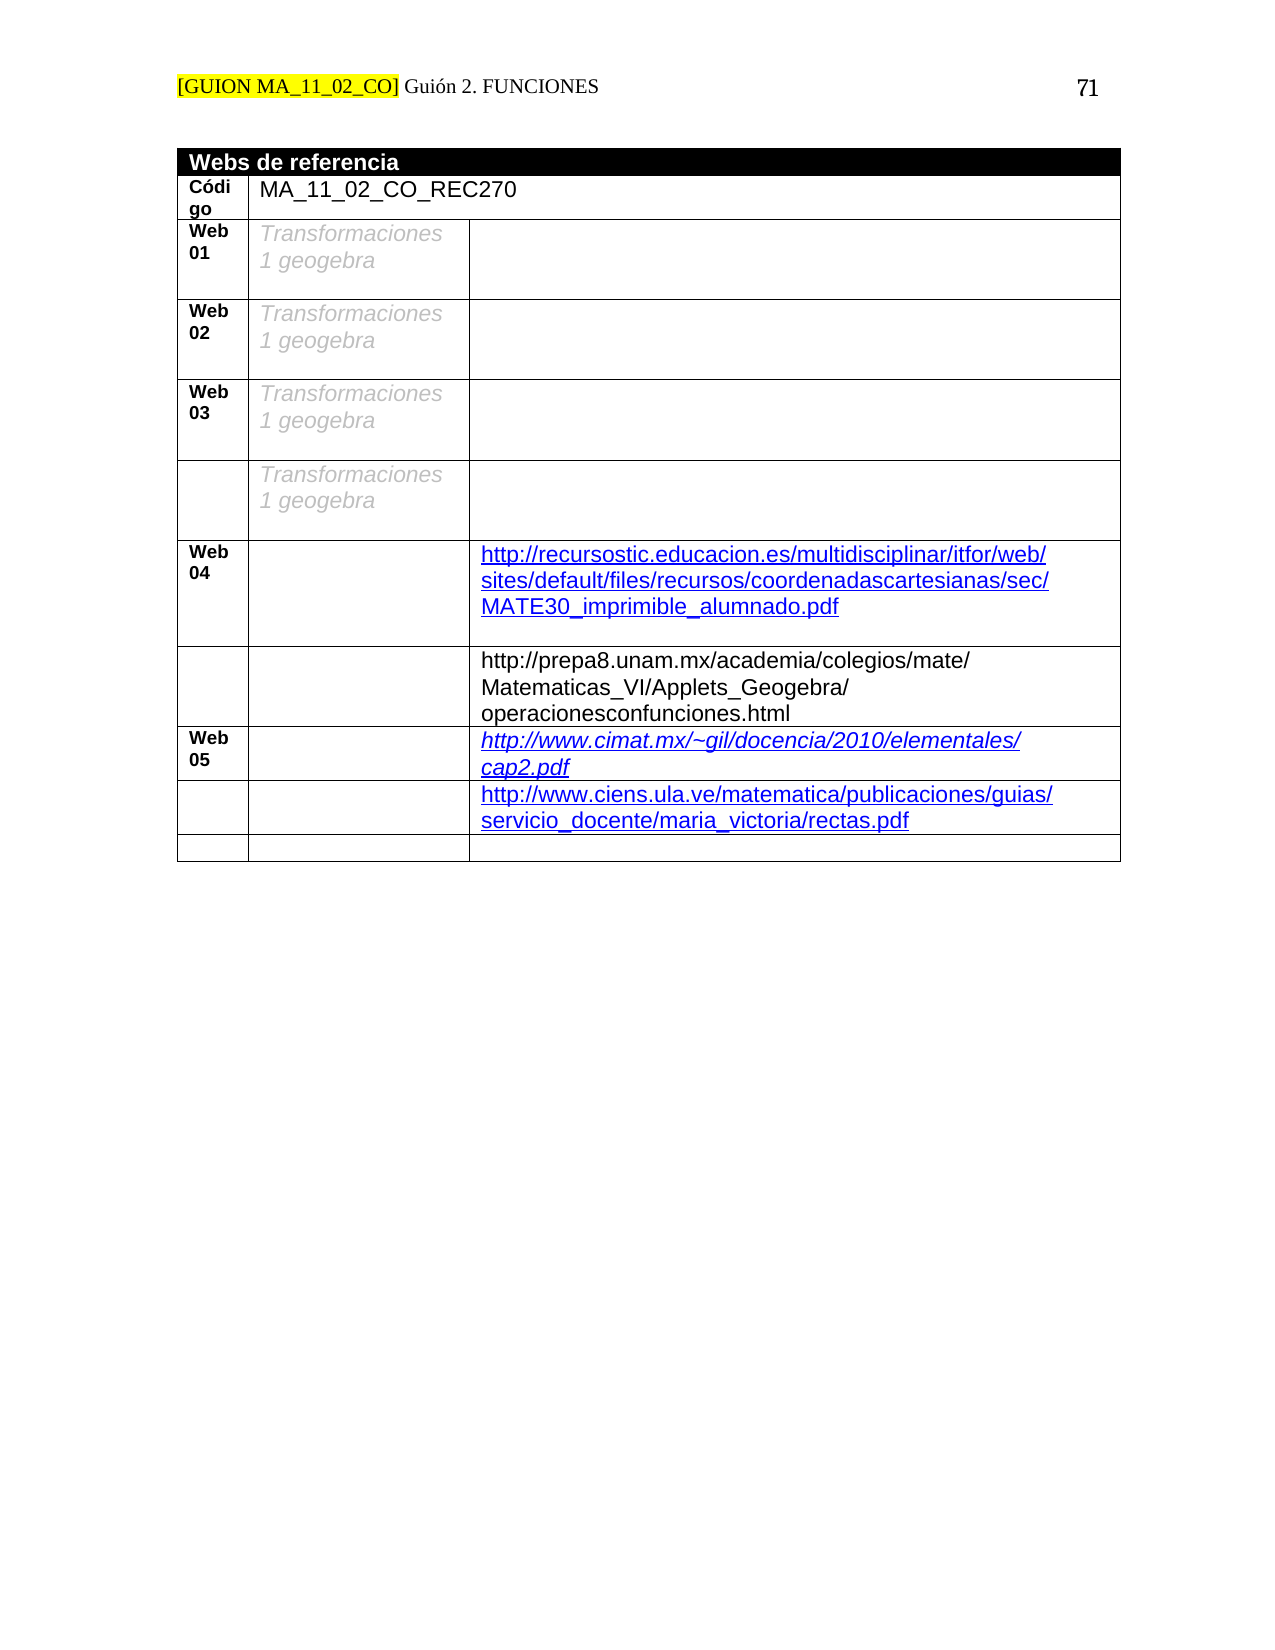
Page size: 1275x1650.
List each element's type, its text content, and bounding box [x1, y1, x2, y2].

table_cell [249, 541, 469, 646]
table_cell [249, 727, 469, 780]
table_cell [249, 781, 469, 834]
table_cell [249, 835, 469, 861]
table_cell http://www.ciens.ula.ve/matematica/publicaciones/guias/servicio_docente/maria_victoria/rectas.pdf [470, 781, 1120, 834]
table_cell Transformaciones 1 geogebra [249, 220, 469, 299]
table_cell [470, 380, 1120, 459]
table_cell [470, 835, 1120, 861]
table_cell [178, 647, 248, 726]
table_cell [178, 835, 248, 861]
table_cell MA_11_02_CO_REC270 [249, 176, 1120, 219]
table_cell Web 04 [178, 541, 248, 646]
table_cell http://www.cimat.mx/~gil/docencia/2010/elementales/cap2.pdf [470, 727, 1120, 780]
table_cell [249, 647, 469, 726]
table_cell http://recursostic.educacion.es/multidisciplinar/itfor/web/sites/default/files/recursos/coordenadascartesianas/sec/MATE30_imprimible_alumnado.pdf [470, 541, 1120, 646]
table_cell Web 03 [178, 380, 248, 459]
table_cell Web 02 [178, 300, 248, 379]
table_cell [178, 461, 248, 539]
table_cell Web 05 [178, 727, 248, 780]
table_cell [178, 781, 248, 834]
table_cell Transformaciones 1 geogebra [249, 300, 469, 379]
table_cell Web 01 [178, 220, 248, 299]
table_cell Código [178, 176, 248, 219]
table_cell Transformaciones 1 geogebra [249, 461, 469, 539]
table_cell [470, 220, 1120, 299]
table_cell http://prepa8.unam.mx/academia/colegios/mate/Matematicas_VI/Applets_Geogebra/operacionesconfunciones.html [470, 647, 1120, 726]
table_cell [470, 300, 1120, 379]
table_cell [470, 461, 1120, 539]
table_cell Transformaciones 1 geogebra [249, 380, 469, 459]
table_header Webs de referencia [178, 149, 1120, 175]
